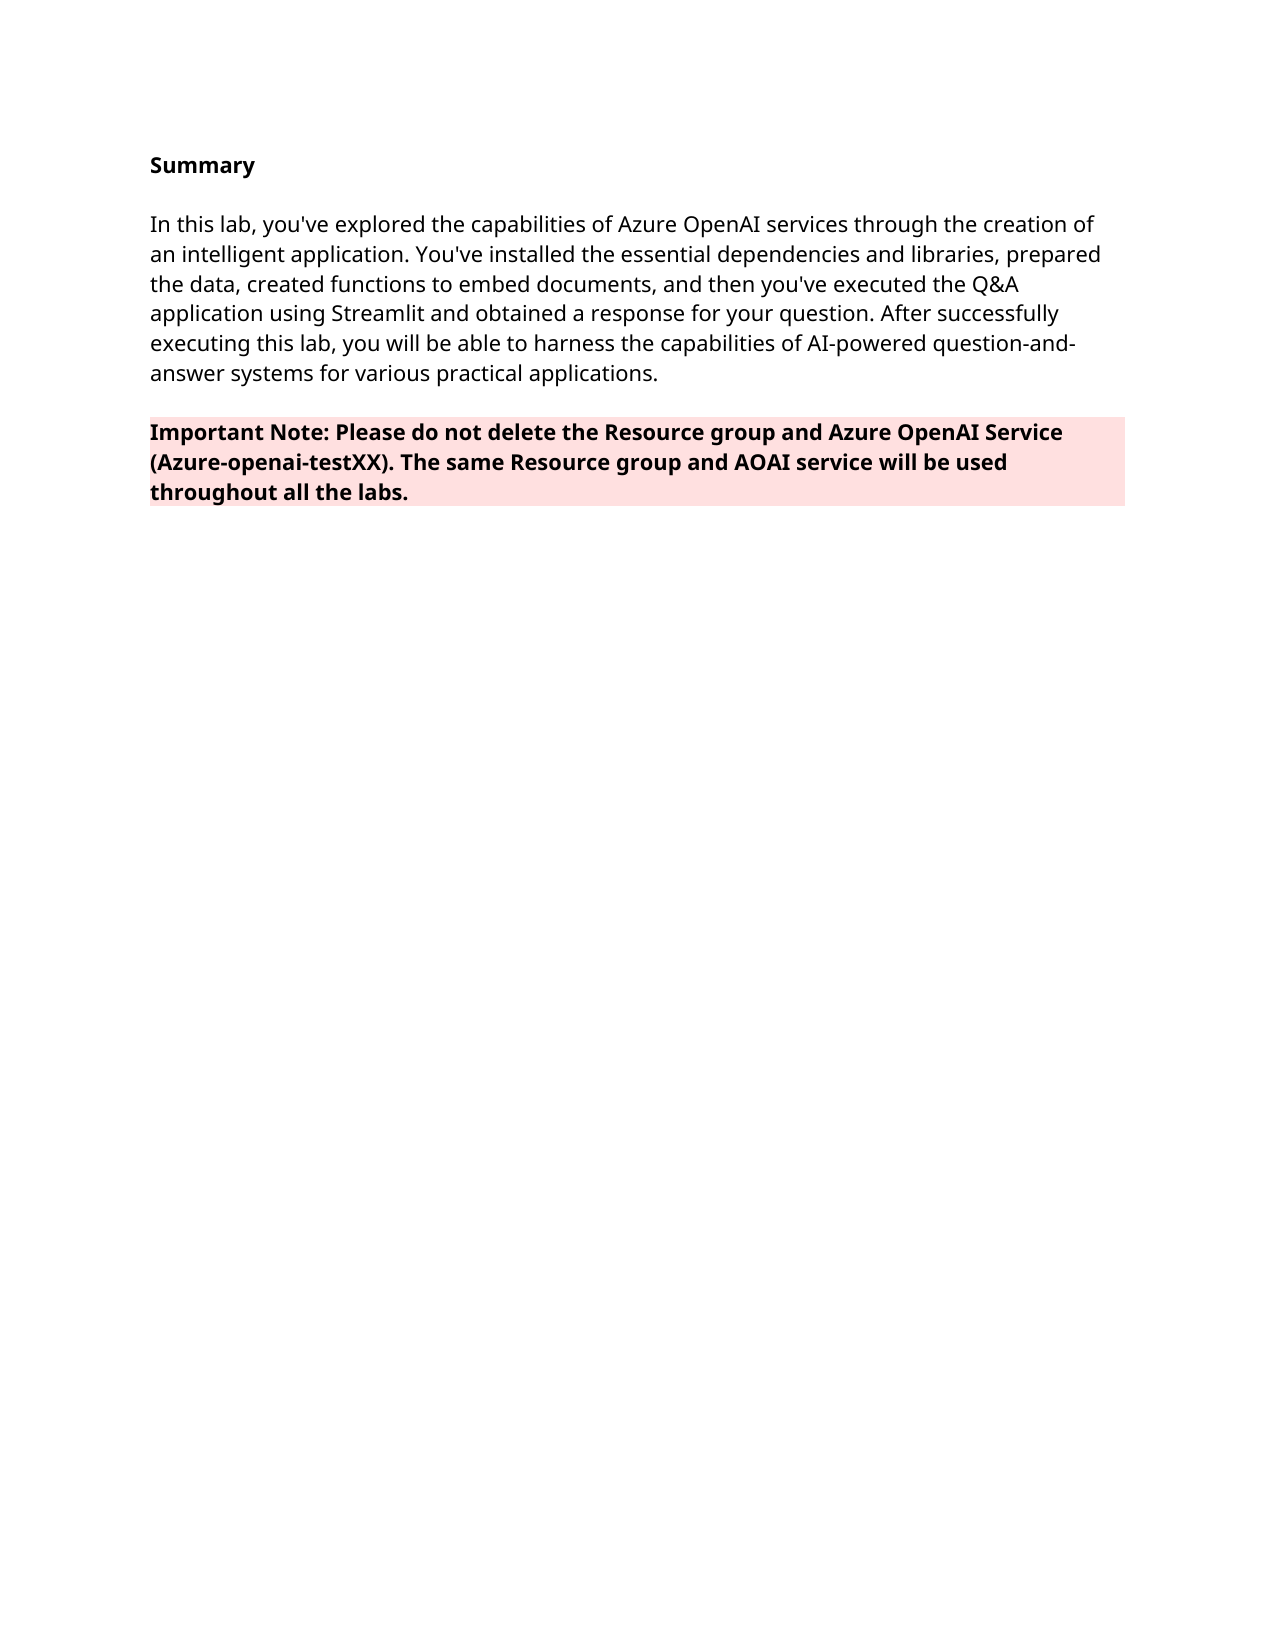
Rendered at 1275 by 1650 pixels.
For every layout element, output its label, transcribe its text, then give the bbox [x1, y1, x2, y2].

text In this lab, you've explored the capabilities of Azure OpenAI services through the creation of an intelligent application. You've installed the essential dependencies and libraries, prepared the data, created functions to embed documents, and then you've executed the Q&A application using Streamlit and obtained a response for your question. After successfully executing this lab, you will be able to harness the capabilities of AI-powered question-and-answer systems for various practical applications. [150, 209, 1125, 388]
text Summary [150, 150, 1125, 180]
text Important Note: Please do not delete the Resource group and Azure OpenAI Service (Azure-openai-testXX). The same Resource group and AOAI service will be used throughout all the labs. [150, 417, 1125, 506]
